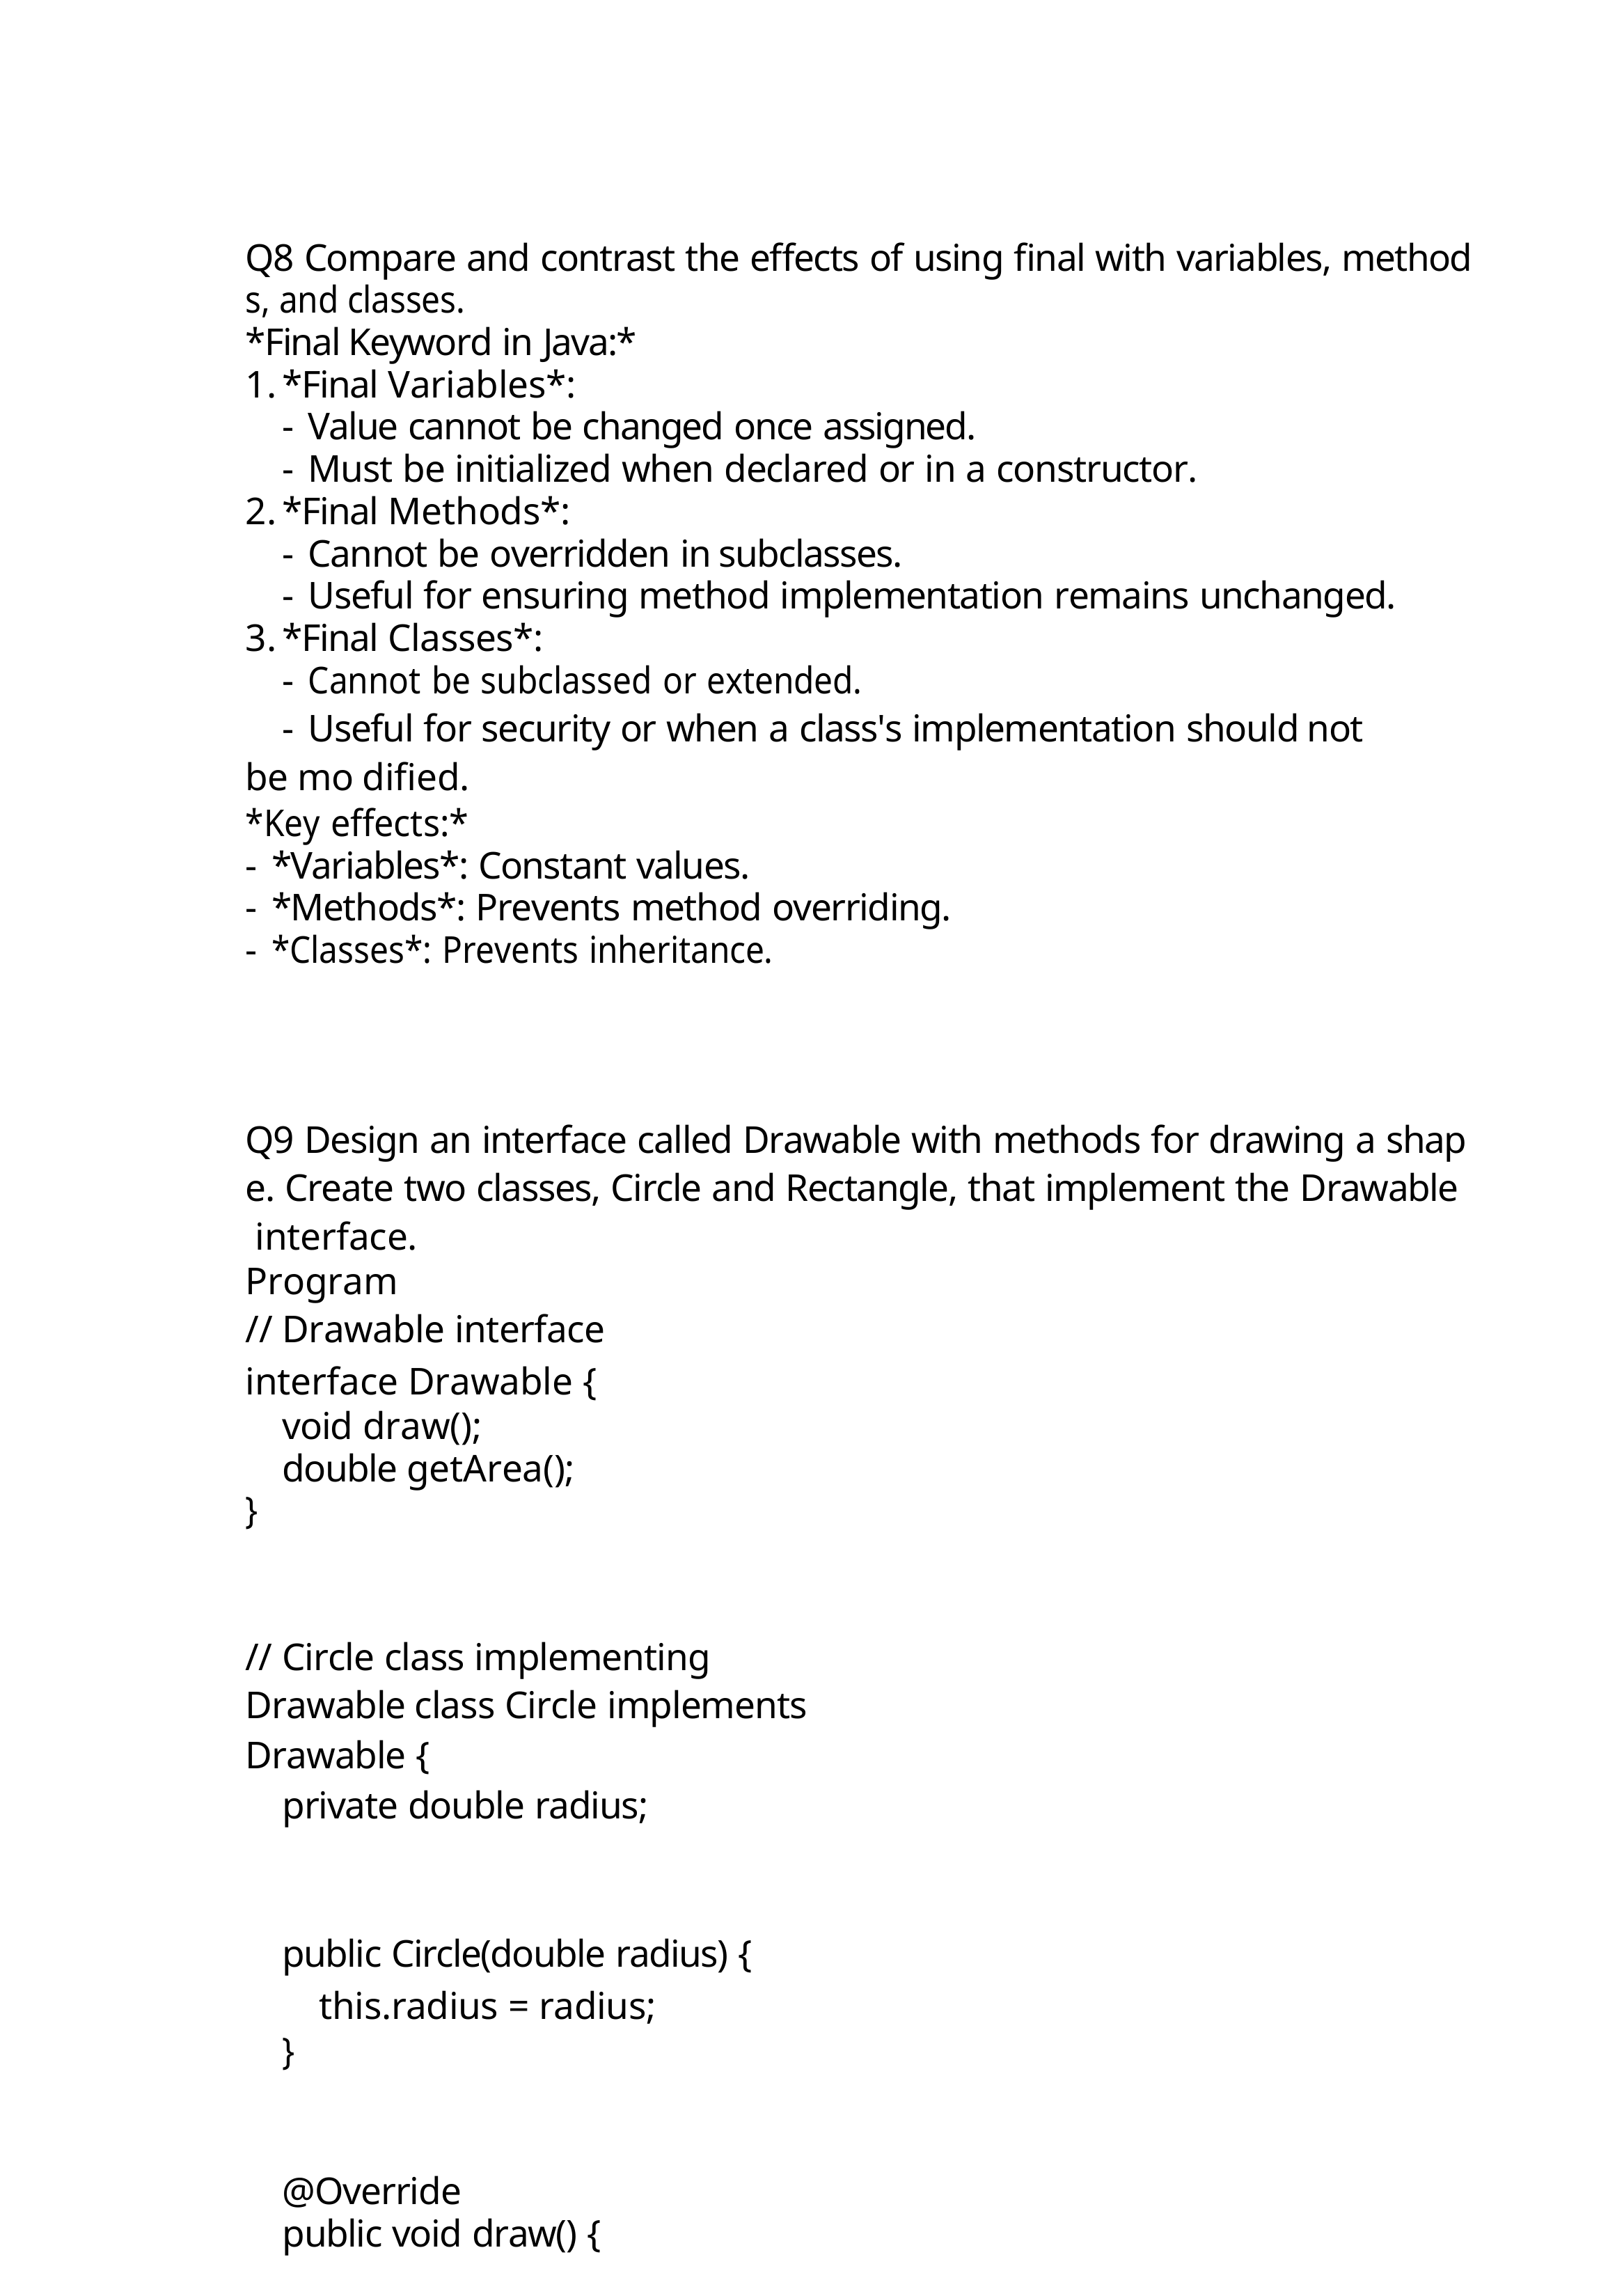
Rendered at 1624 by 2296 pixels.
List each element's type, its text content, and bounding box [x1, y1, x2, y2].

text Q9 Design an interface called Drawable with methods for drawing a shap [246, 1119, 1480, 1162]
list *Final Methods*: [246, 491, 1480, 533]
text void draw(); [283, 1407, 1480, 1447]
text Program [246, 1261, 1480, 1303]
text Q8 Compare and contrast the effects of using final with variables, method [246, 238, 1480, 279]
text e. Create two classes, Circle and Rectangle, that implement the Drawable interface. [246, 1162, 1480, 1261]
list Must be initialized when declared or in a constructor. [283, 448, 1480, 491]
list Value cannot be changed once assigned. [283, 406, 1480, 448]
list *Variables*: Constant values. [246, 845, 1480, 887]
list Useful for security or when a class's implementation should not be mo dified. [246, 702, 1379, 801]
text // Circle class implementing Drawable class Circle implements Drawable { [246, 1631, 853, 1779]
text s, and classes. [246, 279, 1480, 322]
text } [246, 1490, 1480, 1532]
text *Key effects:* [246, 803, 1480, 845]
list *Final Variables*: [246, 364, 1480, 406]
text } [283, 2031, 1480, 2073]
list *Methods*: Prevents method overriding. [246, 887, 1480, 929]
list *Final Classes*: [246, 618, 1480, 660]
text public void draw() { [283, 2213, 1480, 2256]
text double getArea(); [283, 1447, 1480, 1490]
list Useful for ensuring method implementation remains unchanged. [283, 575, 1480, 618]
list Cannot be overridden in subclasses. [283, 533, 1480, 575]
list *Classes*: Prevents inheritance. [246, 929, 1480, 972]
text private double radius; [283, 1779, 1480, 1830]
text // Drawable interface interface Drawable { [246, 1303, 641, 1406]
list Cannot be subclassed or extended. [283, 660, 1480, 702]
text public Circle(double radius) { this.radius = radius; [283, 1928, 755, 2030]
text *Final Keyword in Java:* [246, 322, 1480, 364]
text @Override [283, 2171, 1480, 2213]
